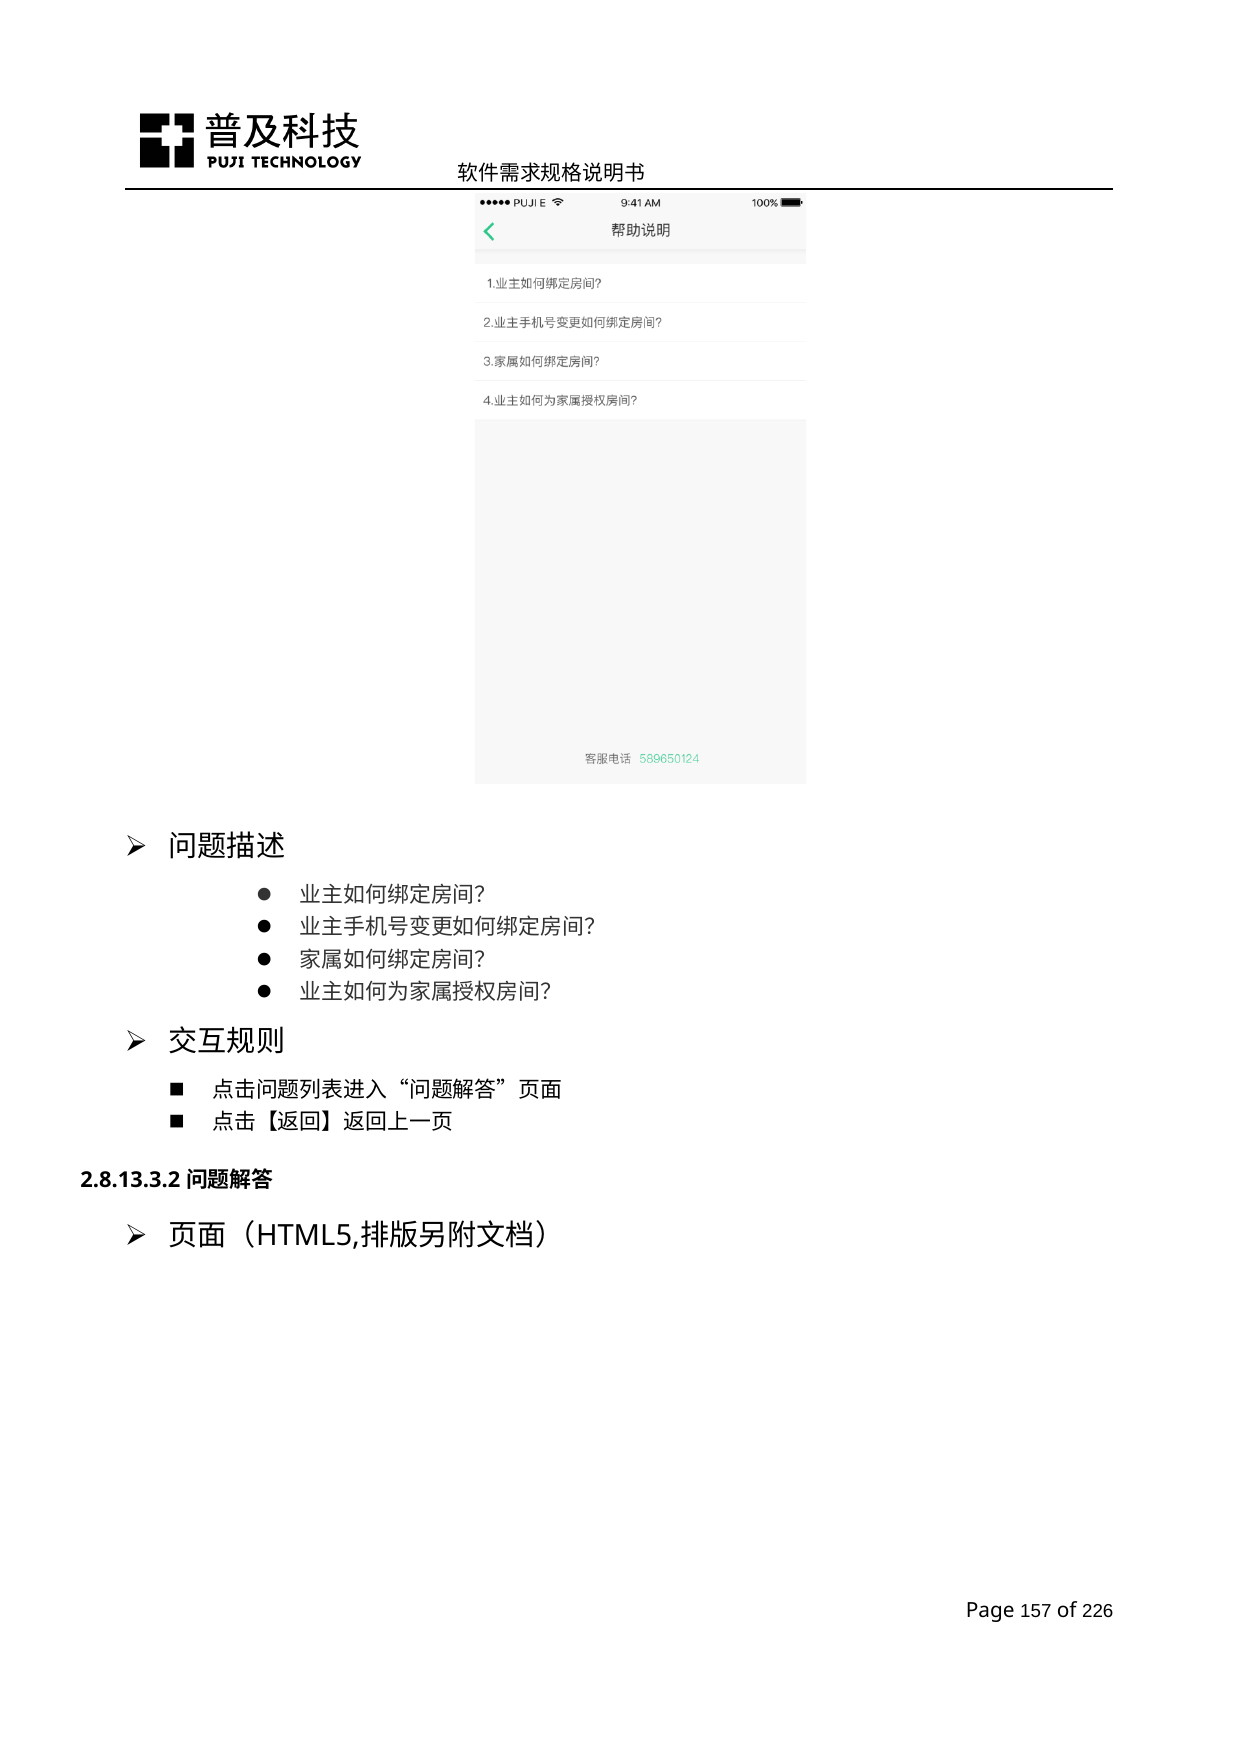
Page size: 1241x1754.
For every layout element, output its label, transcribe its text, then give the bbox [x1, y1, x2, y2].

list 页面（HTML5,排版另附文档） [124, 1200, 1113, 1265]
subtitle 问题解答 [80, 1161, 1092, 1194]
list 问题描述 [124, 811, 1113, 876]
list 业主如何为家属授权房间？ [256, 974, 1113, 1006]
picture [474, 193, 807, 784]
list 家属如何绑定房间？ [256, 941, 1113, 974]
list 业主手机号变更如何绑定房间？ [256, 909, 1113, 941]
list 点击【返回】返回上一页 [168, 1104, 1113, 1136]
list 业主如何绑定房间？ [256, 876, 1113, 909]
picture [124, 103, 365, 180]
list 点击问题列表进入“问题解答”页面 [168, 1071, 1113, 1104]
list 交互规则 [124, 1006, 1113, 1071]
